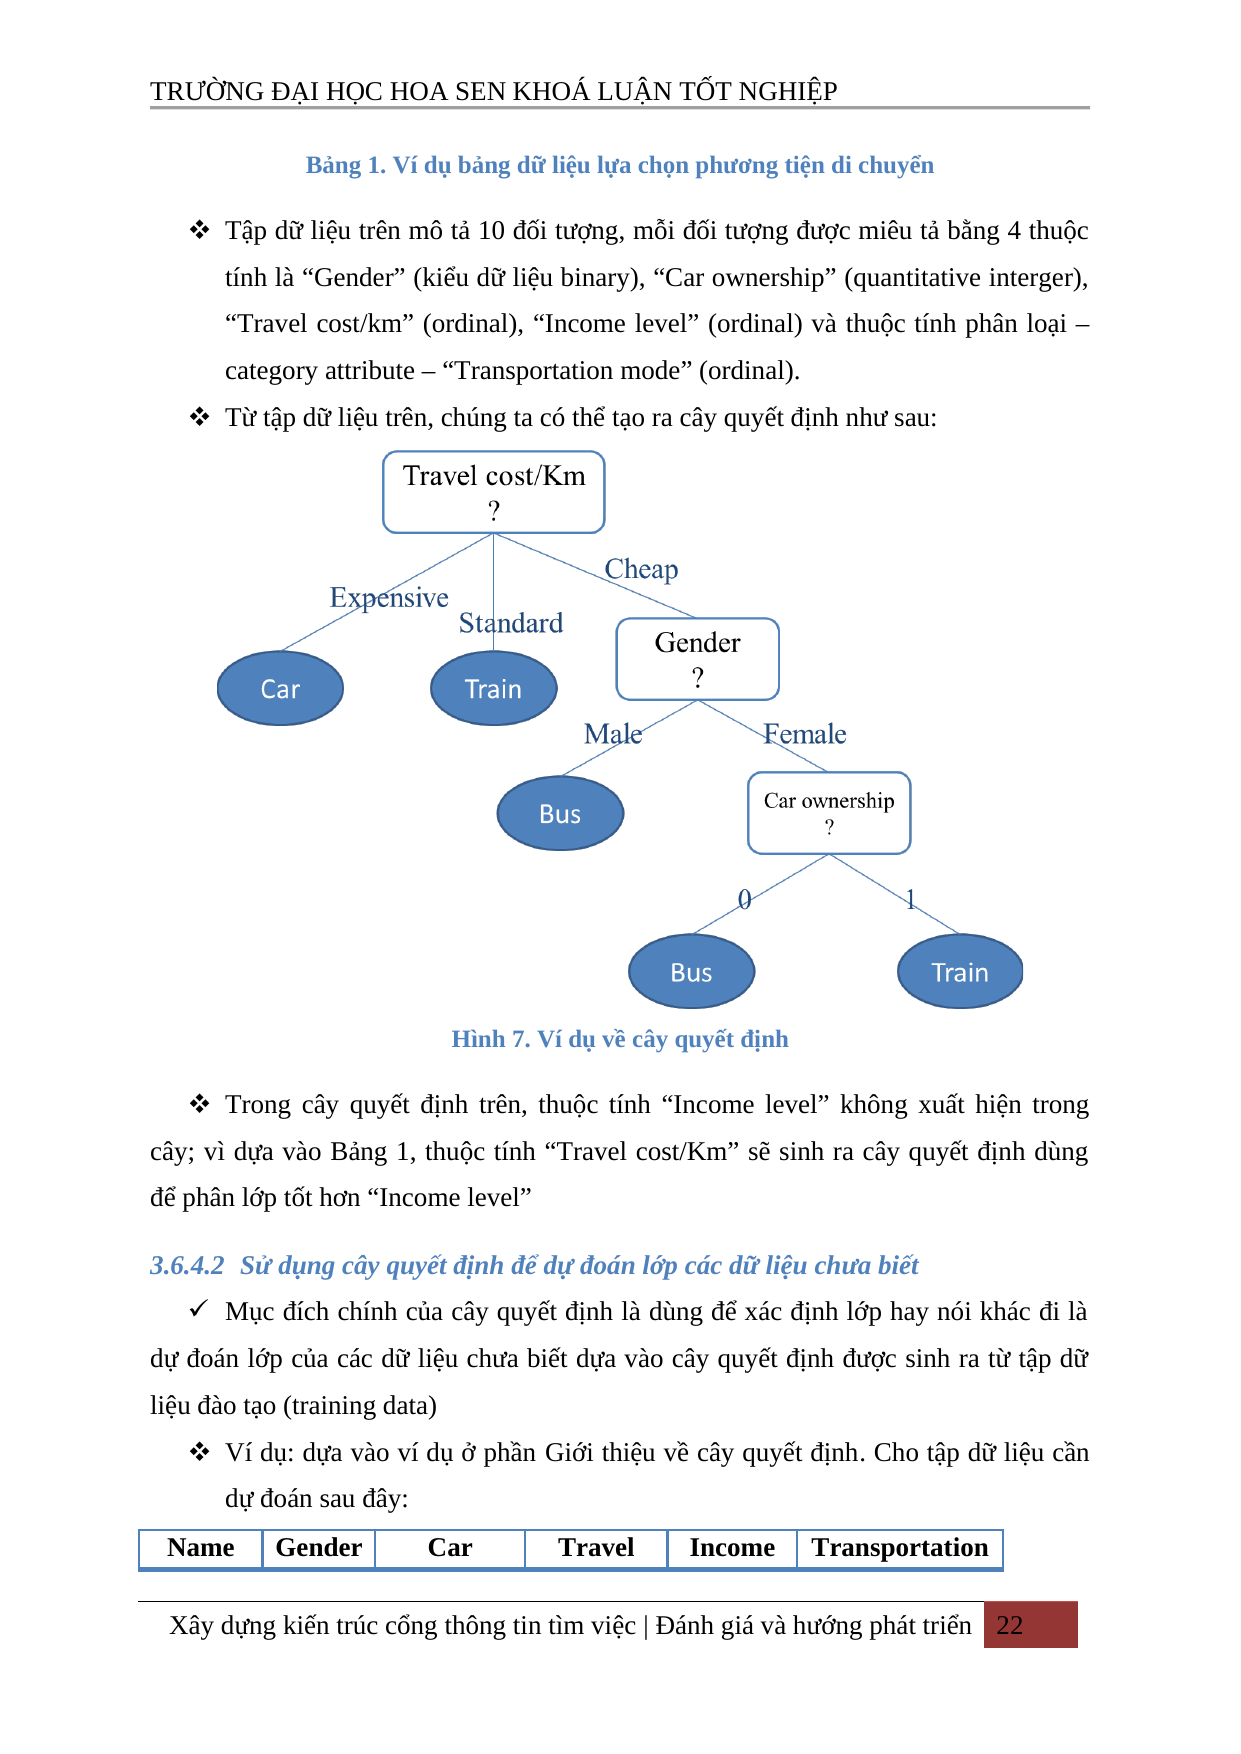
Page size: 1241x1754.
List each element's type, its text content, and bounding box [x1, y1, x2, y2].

table_header Gender [264, 1531, 374, 1567]
list Tập dữ liệu trên mô tả 10 đối tượng, mỗi đối tượng được miêu tả bằng 4 thuộc tính là “Gender” (kiểu dữ liệu binary), “Car ownership” (quantitative interger), “Travel cost/km” (ordinal), “Income level” (ordinal) và thuộc tính phân loại – category attribute – “Transportation mode” (ordinal). [187, 214, 1090, 385]
table_header Name [140, 1531, 261, 1567]
table_header Travel cost ($/km) [526, 1531, 666, 1567]
table_header Car ownership [376, 1531, 524, 1567]
list Mục đích chính của cây quyết định là dùng để xác định lớp hay nói khác đi là dự đoán lớp của các dữ liệu chưa biết dựa vào cây quyết định được sinh ra từ tập dữ liệu đào tạo (training data) [150, 1296, 1090, 1420]
text Hình 7. Ví dụ về cây quyết định [150, 1024, 1090, 1053]
text Bảng 1. Ví dụ bảng dữ liệu lựa chọn phương tiện di chuyển [150, 150, 1090, 179]
picture [217, 447, 1024, 1009]
table_header Transportation mode [798, 1531, 1002, 1567]
list Ví dụ: dựa vào ví dụ ở phần Giới thiệu về cây quyết định. Cho tập dữ liệu cần dự đoán sau đây: [187, 1436, 1090, 1513]
list Từ tập dữ liệu trên, chúng ta có thể tạo ra cây quyết định như sau: [187, 401, 1090, 432]
table_header Income level [669, 1531, 796, 1567]
subtitle Sử dụng cây quyết định để dự đoán lớp các dữ liệu chưa biết [150, 1249, 1090, 1280]
list Trong cây quyết định trên, thuộc tính “Income level” không xuất hiện trong cây; vì dựa vào Bảng 1, thuộc tính “Travel cost/Km” sẽ sinh ra cây quyết định dùng để phân lớp tốt hơn “Income level” [150, 1088, 1090, 1212]
